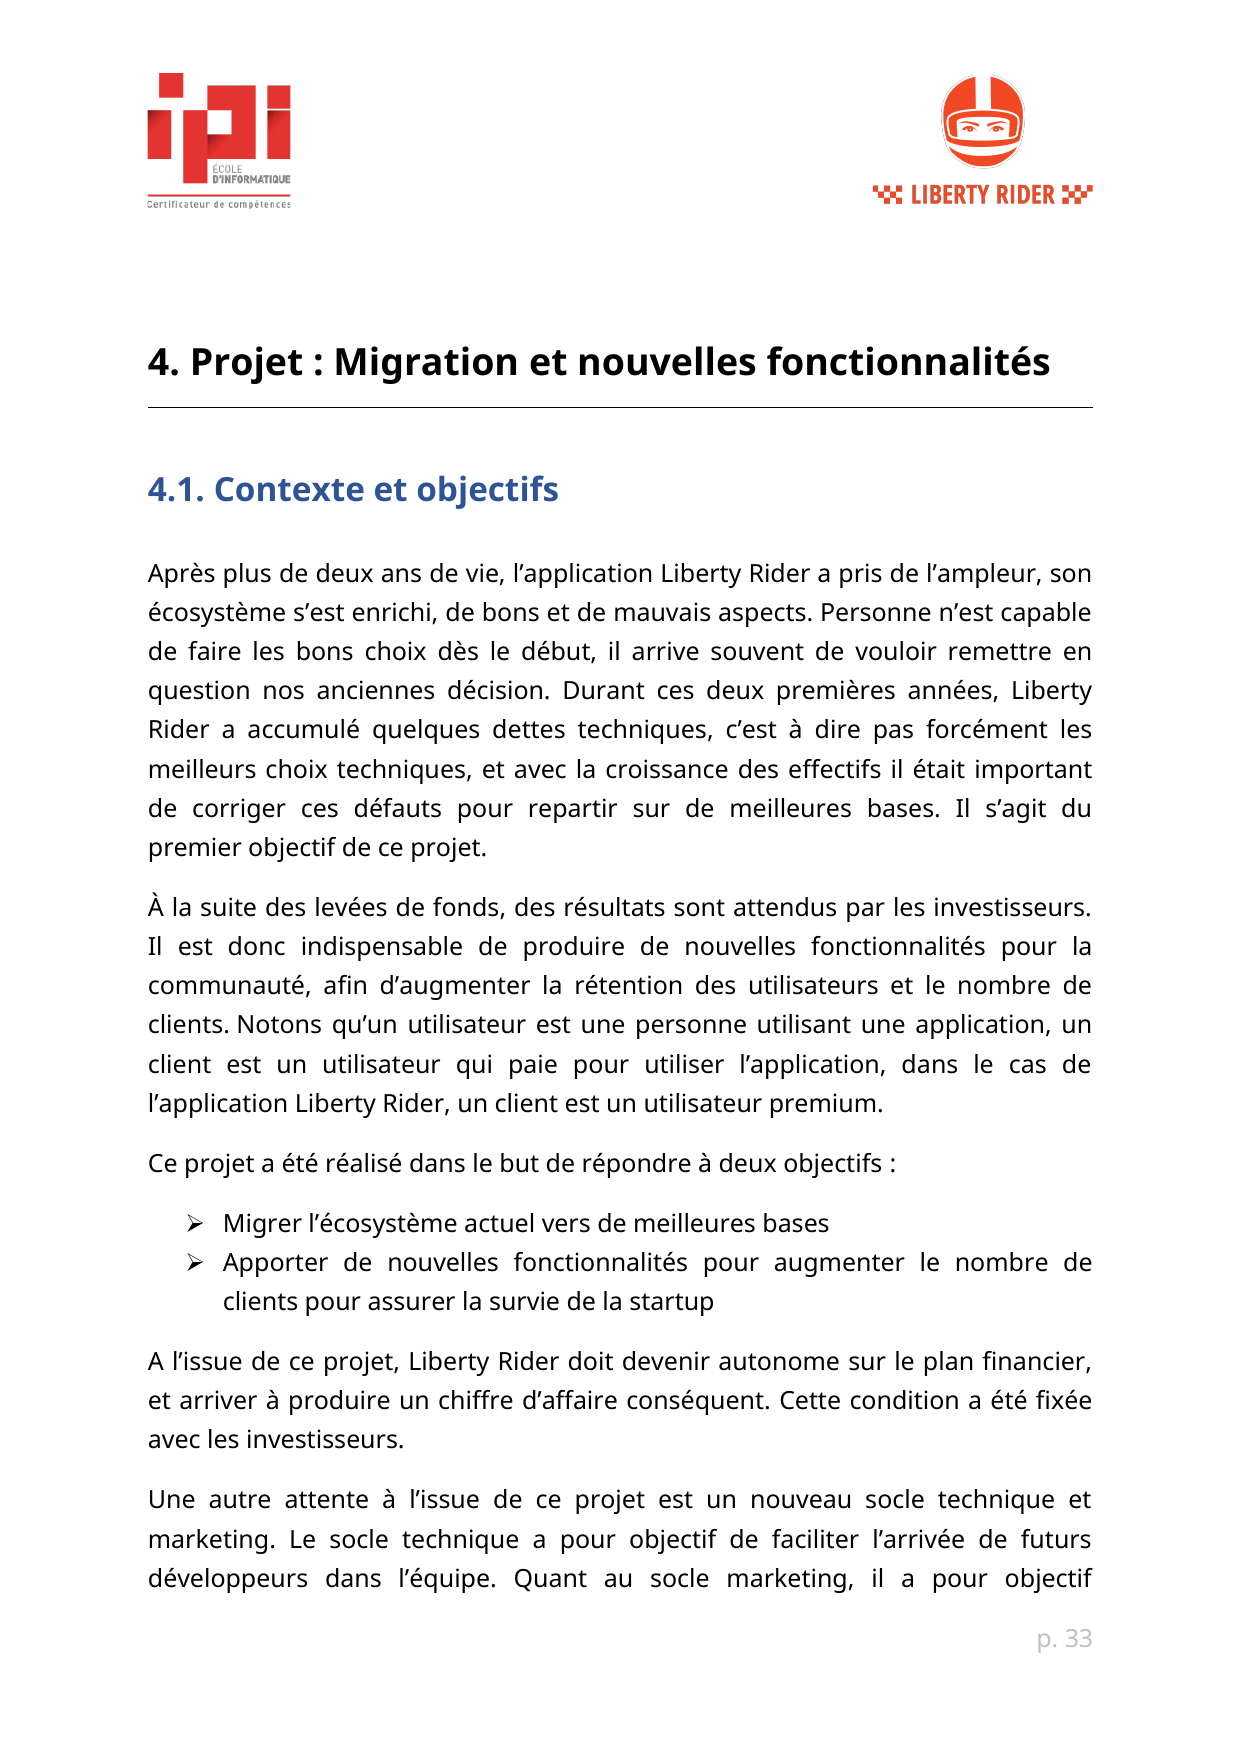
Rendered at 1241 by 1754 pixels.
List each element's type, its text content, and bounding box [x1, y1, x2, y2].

list Apporter de nouvelles fonctionnalités pour augmenter le nombre de clients pour assurer la survie de la startup [185, 1244, 1093, 1318]
subtitle Contexte et objectifs [148, 466, 1093, 511]
text Après plus de deux ans de vie, l’application Liberty Rider a pris de l’ampleur, son écosystème s’est enrichi, de bons et de mauvais aspects. Personne n’est capable de faire les bons choix dès le début, il arrive souvent de vouloir remettre en question nos anciennes décision. Durant ces deux premières années, Liberty Rider a accumulé quelques dettes techniques, c’est à dire pas forcément les meilleurs choix techniques, et avec la croissance des effectifs il était important de corriger ces défauts pour repartir sur de meilleures bases. Il s’agit du premier objectif de ce projet. [148, 555, 1093, 864]
text À la suite des levées de fonds, des résultats sont attendus par les investisseurs. Il est donc indispensable de produire de nouvelles fonctionnalités pour la communauté, afin d’augmenter la rétention des utilisateurs et le nombre de clients. Notons qu’un utilisateur est une personne utilisant une application, un client est un utilisateur qui paie pour utiliser l’application, dans le cas de l’application Liberty Rider, un client est un utilisateur premium. [148, 889, 1093, 1119]
picture [147, 73, 291, 209]
text Ce projet a été réalisé dans le but de répondre à deux objectifs : [148, 1145, 1093, 1179]
subtitle Projet : Migration et nouvelles fonctionnalités [148, 335, 1093, 407]
text A l’issue de ce projet, Liberty Rider doit devenir autonome sur le plan financier, et arriver à produire un chiffre d’affaire conséquent. Cette condition a été fixée avec les investisseurs. [148, 1344, 1093, 1456]
list Migrer l’écosystème actuel vers de meilleures bases [185, 1205, 1093, 1239]
picture [872, 75, 1093, 209]
